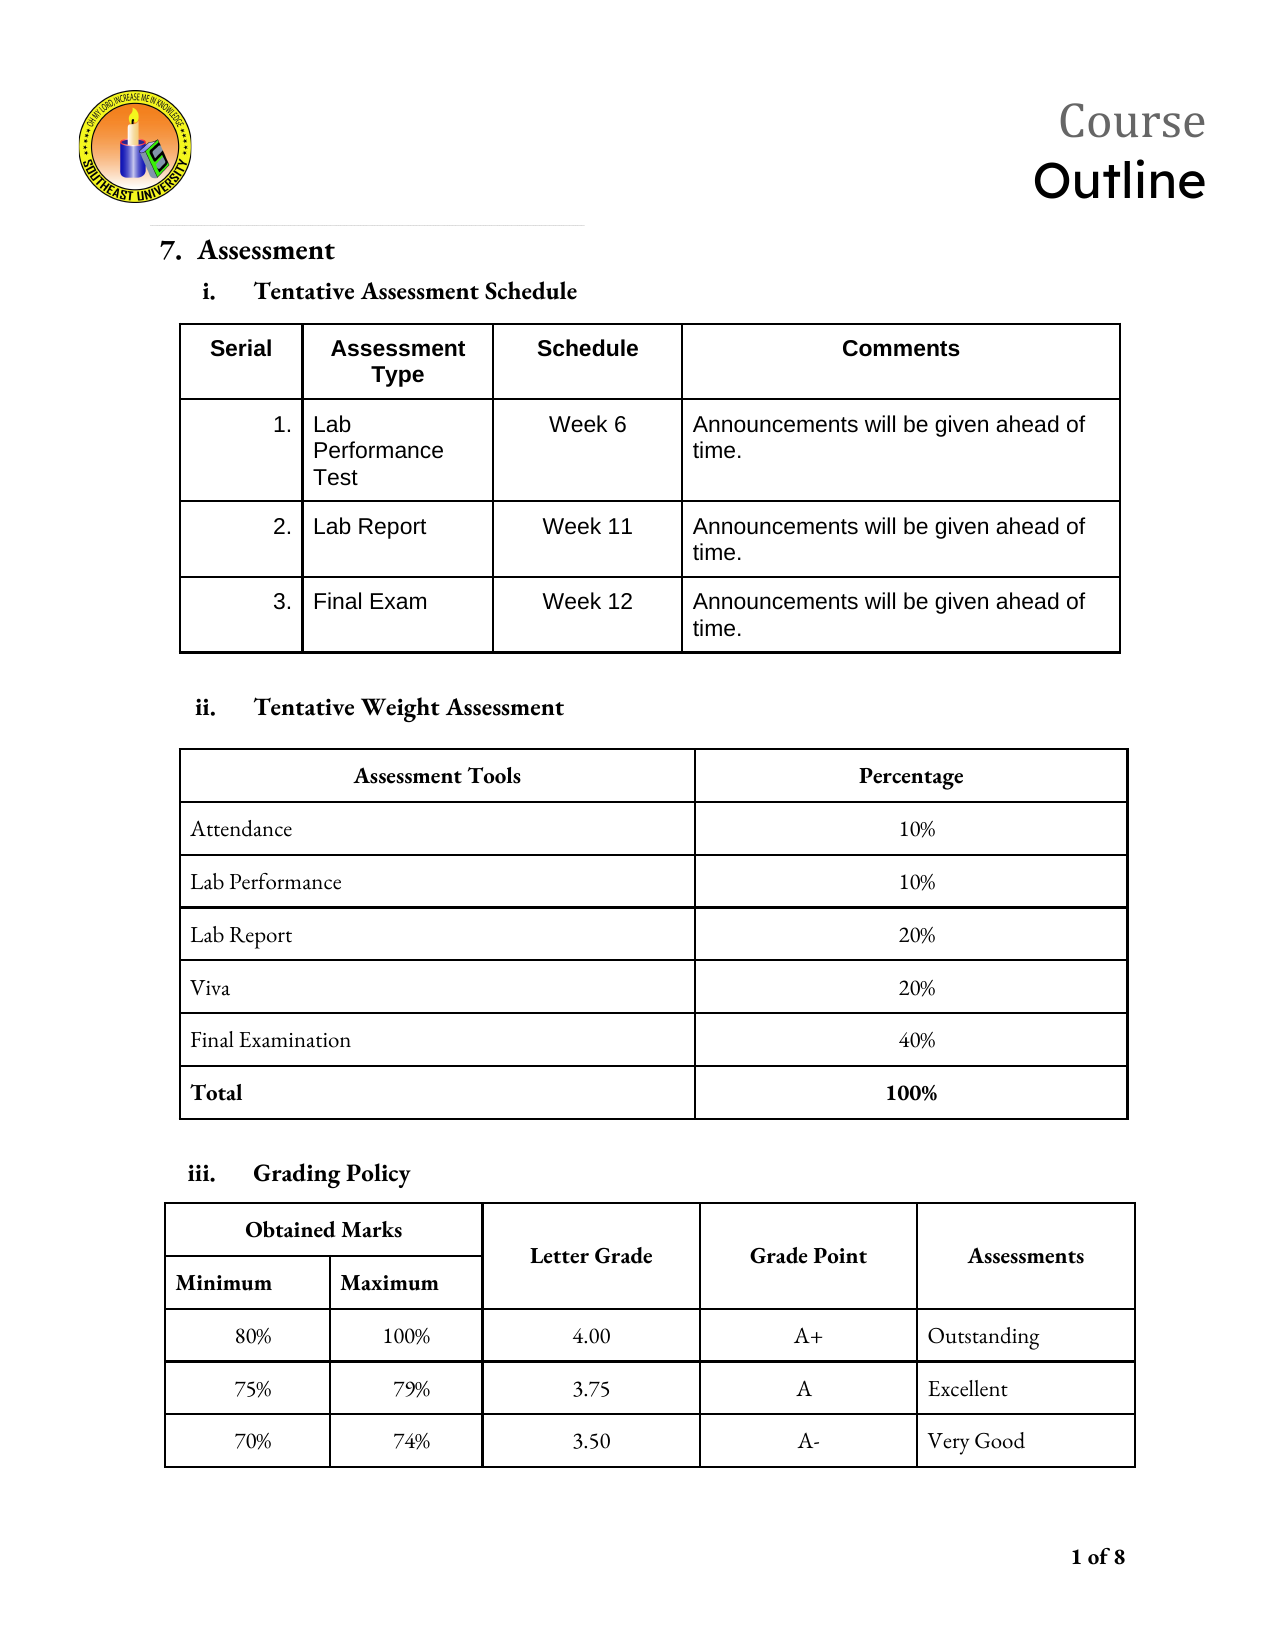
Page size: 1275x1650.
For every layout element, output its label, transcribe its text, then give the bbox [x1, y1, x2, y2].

table_header Letter Grade [484, 1204, 699, 1307]
table_cell 040% [696, 1014, 1126, 1065]
table_cell Total [181, 1067, 694, 1118]
table_cell 010% [696, 803, 1126, 854]
table_cell Announcements will be given ahead of time. [683, 502, 1119, 576]
table_header Percentage [696, 750, 1126, 801]
table_cell 1. [181, 400, 301, 500]
table_cell Final Examination [181, 1014, 694, 1065]
table_cell A/ [701, 1363, 916, 1413]
table_cell 100% [696, 1067, 1126, 1118]
table_header Assessments [918, 1204, 1134, 1307]
table_cell 079% [331, 1363, 481, 1413]
table_cell Announcements will be given ahead of time. [683, 400, 1119, 500]
table_cell Final Exam [304, 578, 492, 651]
picture [78, 90, 192, 203]
table_cell 020% [696, 961, 1126, 1012]
table_cell A- [701, 1415, 916, 1466]
table_cell Lab Performance [181, 856, 694, 906]
table_cell Minimum [166, 1257, 329, 1307]
subtitle Assessment [159, 230, 1125, 268]
table_cell 3. [181, 578, 301, 651]
table_cell Lab Performance Test [304, 400, 492, 500]
table_cell 2. [181, 502, 301, 576]
table_cell Excellent [918, 1363, 1134, 1413]
table_cell 080% [166, 1310, 329, 1360]
table_cell 3.75 [484, 1363, 699, 1413]
table_cell Announcements will be given ahead of time. [683, 578, 1119, 651]
table_header Assessment Type [304, 325, 492, 398]
table_cell 070% [166, 1415, 329, 1466]
table_header Grade Point [701, 1204, 916, 1307]
table_cell 010% [696, 856, 1126, 906]
table_header Serial [181, 325, 301, 398]
table_cell Week 11 [494, 502, 681, 576]
table_cell 020% [696, 909, 1126, 959]
table_cell Very Good [918, 1415, 1134, 1466]
subtitle Tentative Weight Assessment [216, 690, 1125, 722]
table_cell 100% [331, 1310, 481, 1360]
table_cell 4.00 [484, 1310, 699, 1360]
table_header Obtained Marks [166, 1204, 481, 1255]
table_cell Week 12 [494, 578, 681, 651]
table_cell 074% [331, 1415, 481, 1466]
table_cell A+ [701, 1310, 916, 1360]
table_cell Maximum [331, 1257, 481, 1307]
table_cell 3.50 [484, 1415, 699, 1466]
table_cell Outstanding [918, 1310, 1134, 1360]
table_cell 075% [166, 1363, 329, 1413]
table_cell Lab Report [181, 909, 694, 959]
table_cell Lab Report [304, 502, 492, 576]
table_header Schedule [494, 325, 681, 398]
table_cell Attendance [181, 803, 694, 854]
table_cell Viva [181, 961, 694, 1012]
table_cell Week 6 [494, 400, 681, 500]
subtitle Tentative Assessment Schedule [216, 274, 1125, 306]
table_header Comments [683, 325, 1119, 398]
table_header Assessment Tools [181, 750, 694, 801]
subtitle Grading Policy [216, 1156, 1125, 1189]
